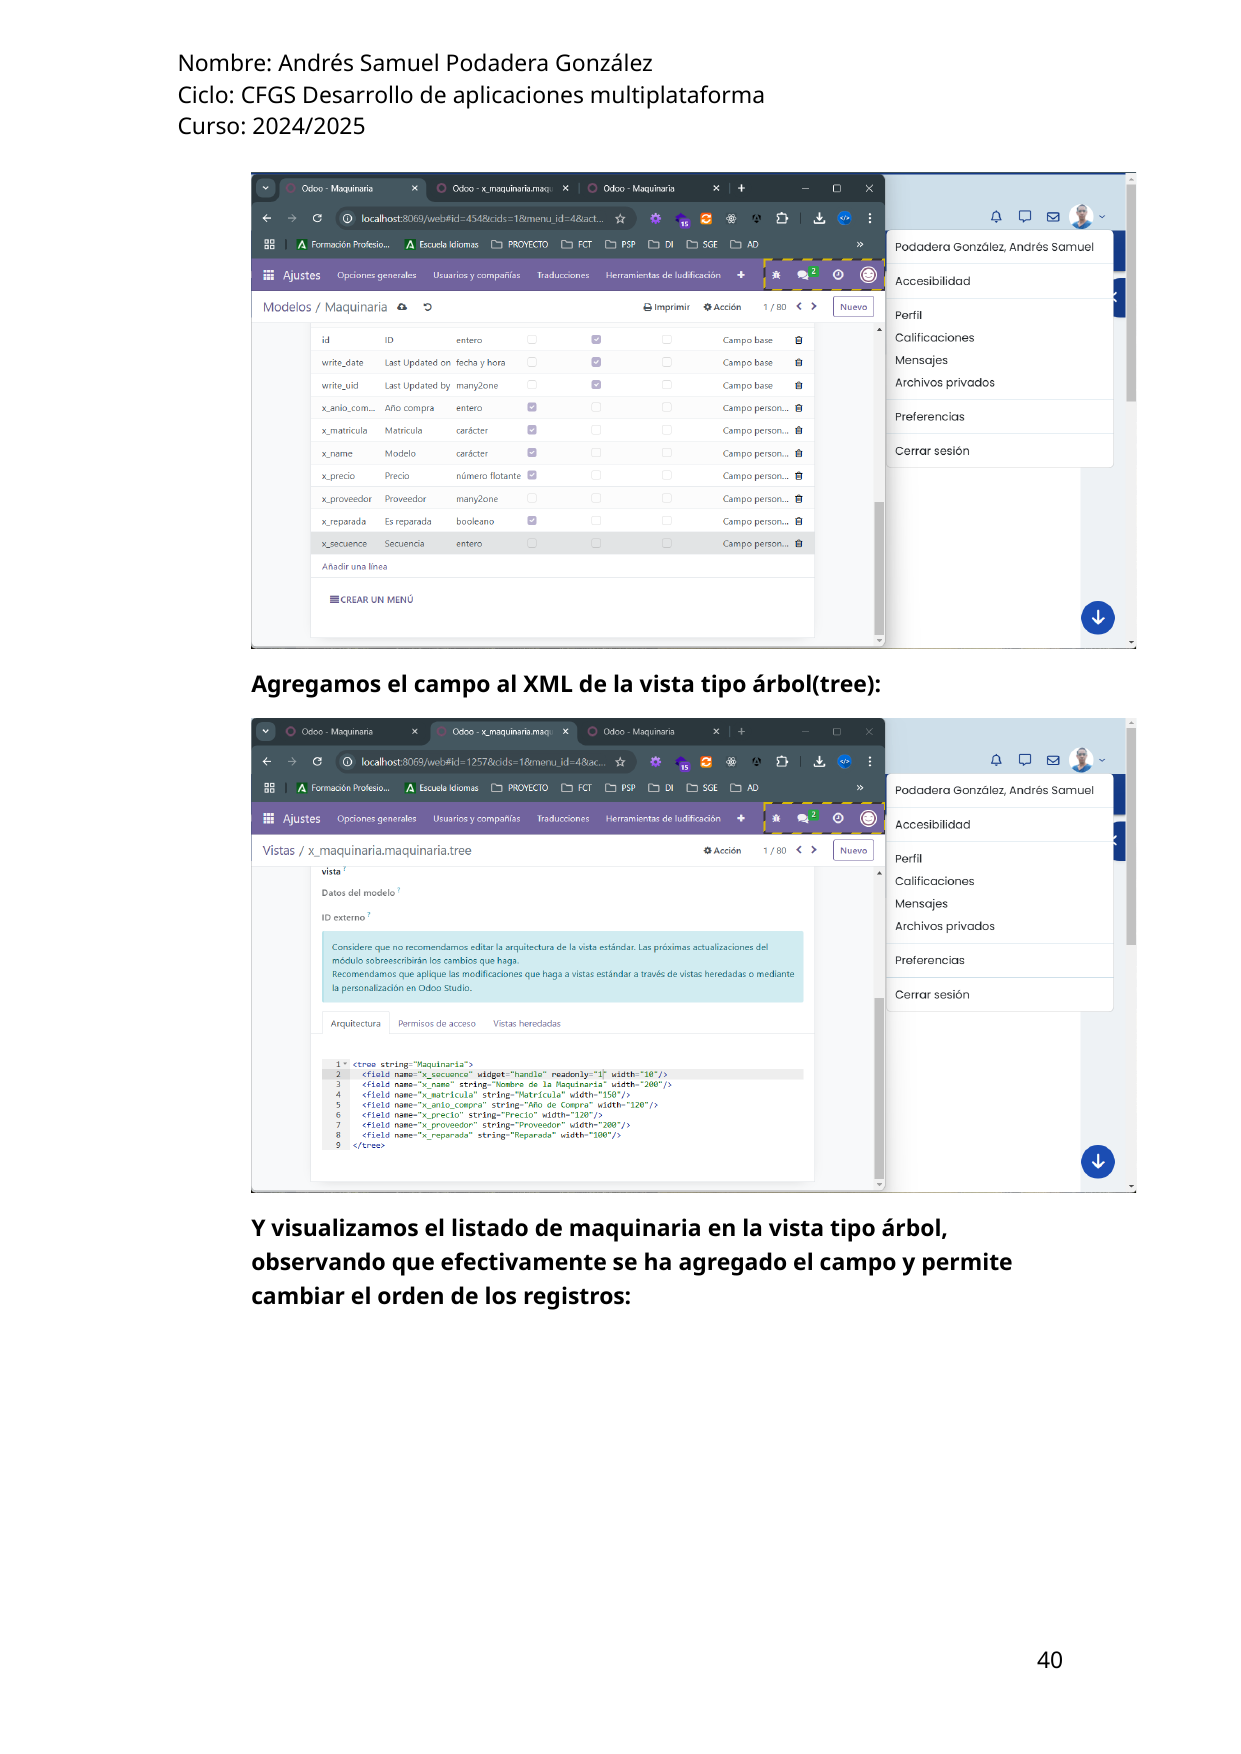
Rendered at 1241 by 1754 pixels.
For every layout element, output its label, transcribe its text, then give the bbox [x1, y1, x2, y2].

text Agregamos el campo al XML de la vista tipo árbol(tree): [251, 668, 1063, 699]
picture [251, 718, 1137, 1193]
picture [251, 172, 1137, 649]
text Y visualizamos el listado de maquinaria en la vista tipo árbol, observando que efectivamente se ha agregado el campo y permite cambiar el orden de los registros: [251, 1212, 1063, 1311]
